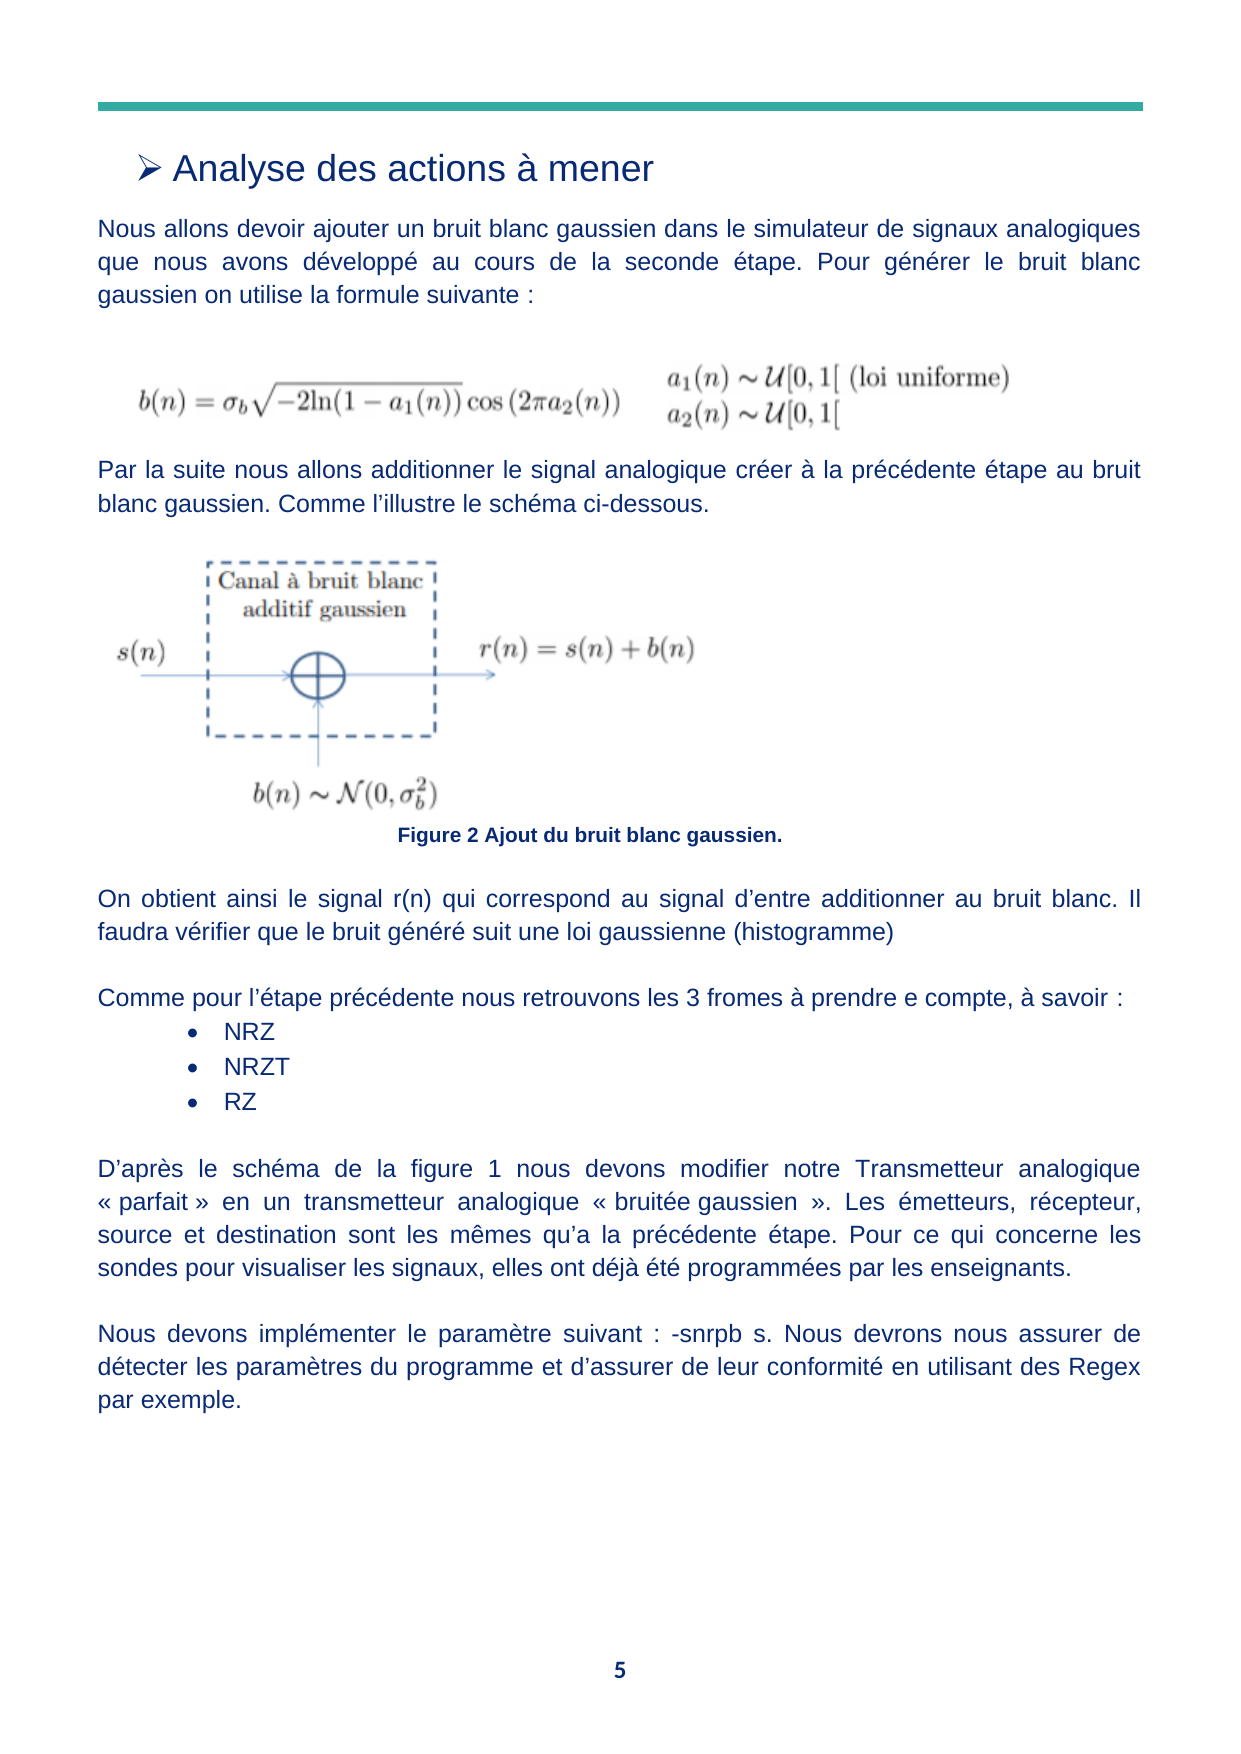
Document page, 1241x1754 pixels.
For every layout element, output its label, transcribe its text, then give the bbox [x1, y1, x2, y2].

text Nous devons implémenter le paramètre suivant : -snrpb s. Nous devrons nous assurer de détecter les paramètres du programme et d’assurer de leur conformité en utilisant des Regex par exemple. [97, 1319, 1143, 1414]
text Nous allons devoir ajouter un bruit blanc gaussien dans le simulateur de signaux analogiques que nous avons développé au cours de la seconde étape. Pour générer le bruit blanc gaussien on utilise la formule suivante : [97, 214, 1143, 309]
text Par la suite nous allons additionner le signal analogique créer à la précédente étape au bruit blanc gaussien. Comme l’illustre le schéma ci-dessous. [97, 456, 1143, 517]
picture [97, 346, 1045, 451]
picture [97, 554, 715, 819]
text D’après le schéma de la figure 1 nous devons modifier notre Transmetteur analogique « parfait » en un transmetteur analogique « bruitée gaussien ». Les émetteurs, récepteur, source et destination sont les mêmes qu’a la précédente étape. Pour ce qui concerne les sondes pour visualiser les signaux, elles ont déjà été programmées par les enseignants. [97, 1154, 1143, 1282]
list NRZ [186, 1016, 1143, 1046]
text Figure 2 Ajout du bruit blanc gaussien. [322, 823, 1143, 847]
text Comme pour l’étape précédente nous retrouvons les 3 fromes à prendre e compte, à savoir : [97, 983, 1143, 1011]
list RZ [186, 1086, 1143, 1116]
subtitle Analyse des actions à mener [135, 146, 1143, 189]
text On obtient ainsi le signal r(n) qui correspond au signal d’entre additionner au bruit blanc. Il faudra vérifier que le bruit généré suit une loi gaussienne (histogramme) [97, 884, 1143, 945]
list NRZT [186, 1051, 1143, 1081]
